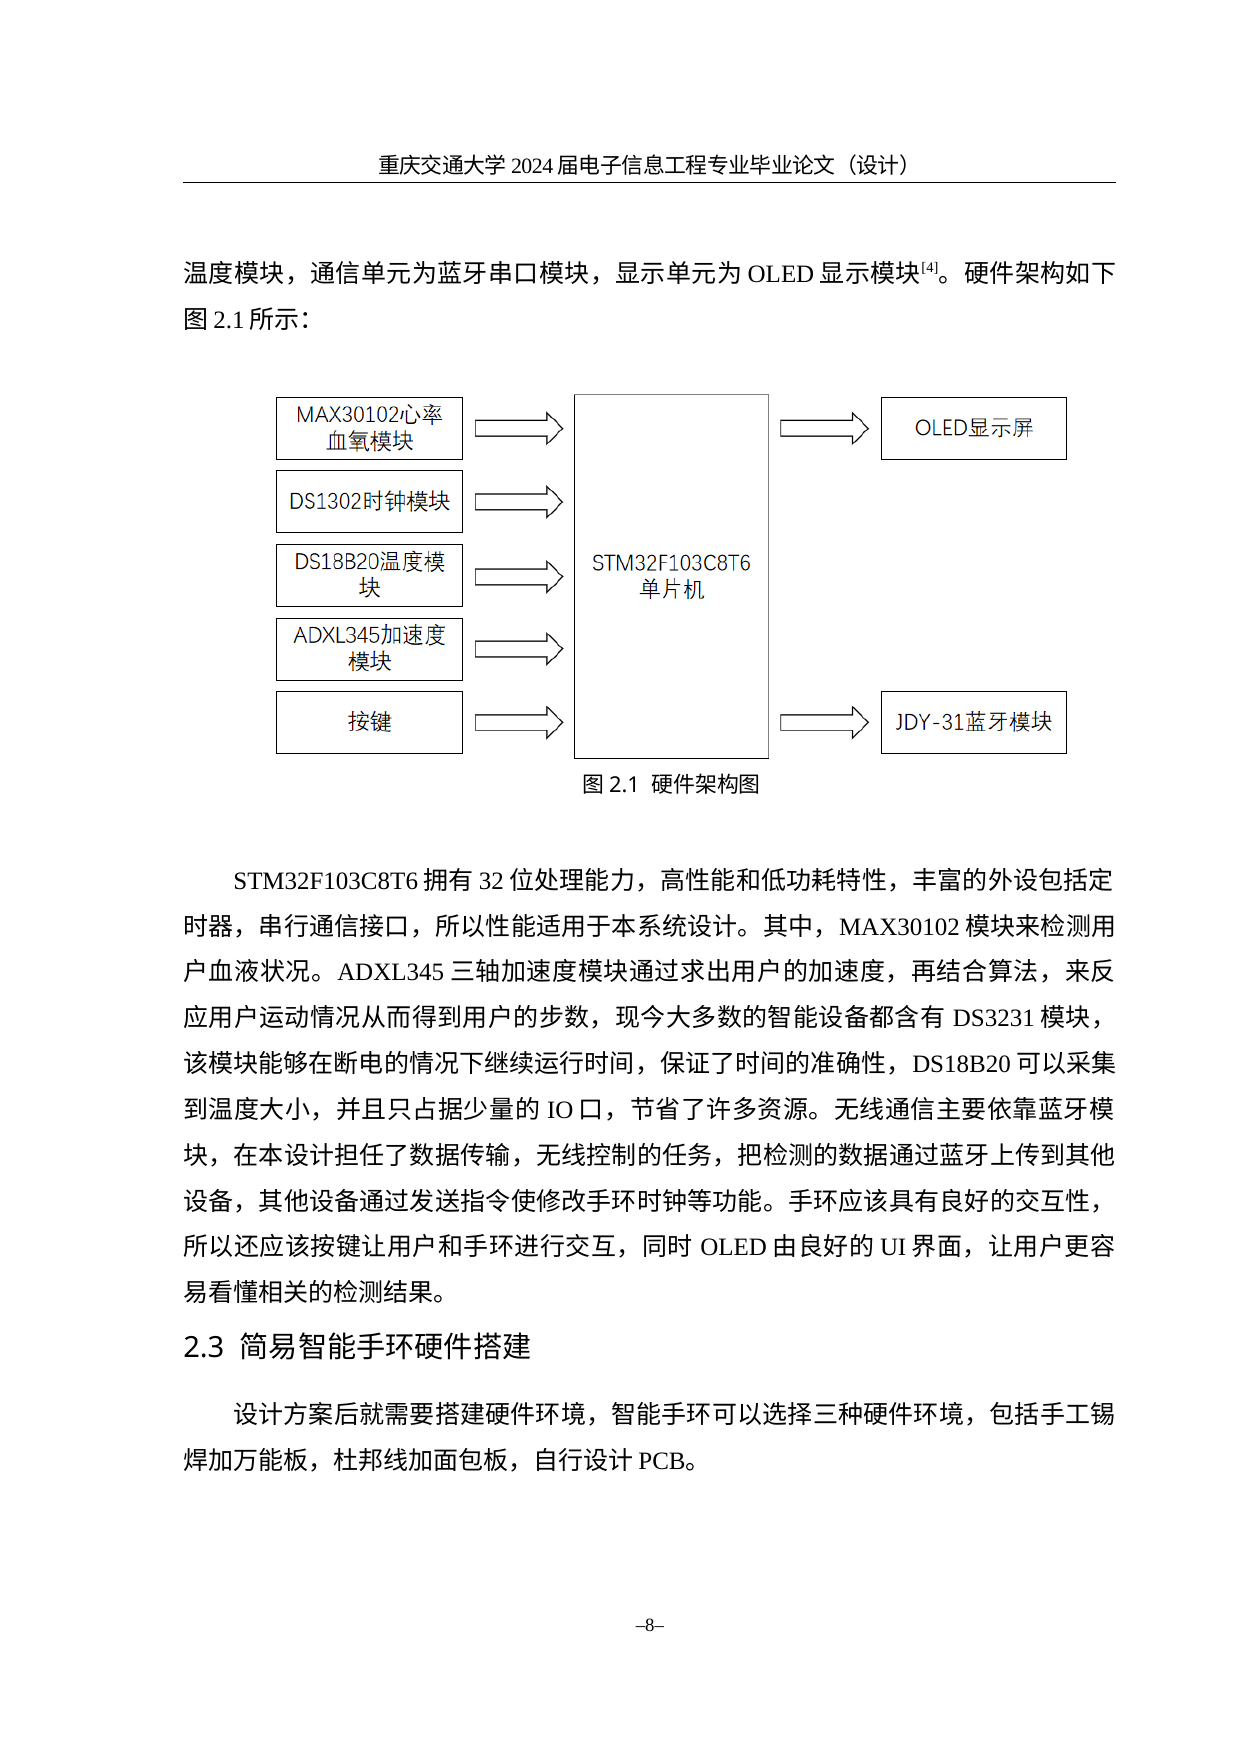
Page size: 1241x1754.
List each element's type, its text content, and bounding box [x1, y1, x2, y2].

text 图2.1 硬件架构图 [183, 767, 1116, 799]
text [183, 246, 1116, 337]
text 设计方案后就需要搭建硬件环境，智能手环可以选择三种硬件环境，包括手工锡焊加万能板，杜邦线加面包板，自行设计PCB。 [183, 1387, 1116, 1478]
subtitle 2.3 简易智能手环硬件搭建 [183, 1323, 1116, 1366]
text STM32F103C8T6拥有32位处理能力，高性能和低功耗特性，丰富的外设包括定时器，串行通信接口，所以性能适用于本系统设计。其中，MAX30102模块来检测用户血液状况。ADXL345三轴加速度模块通过求出用户的加速度，再结合算法，来反应用户运动情况从而得到用户的步数，现今大多数的智能设备都含有DS3231模块，该模块能够在断电的情况下继续运行时间，保证了时间的准确性，DS18B20可以采集到温度大小，并且只占据少量的IO口，节省了许多资源。无线通信主要依靠蓝牙模块，在本设计担任了数据传输，无线控制的任务，把检测的数据通过蓝牙上传到其他设备，其他设备通过发送指令使修改手环时钟等功能。手环应该具有良好的交互性，所以还应该按键让用户和手环进行交互，同时OLED由良好的UI界面，让用户更容易看懂相关的检测结果。 [183, 852, 1116, 1311]
picture [264, 383, 1086, 767]
